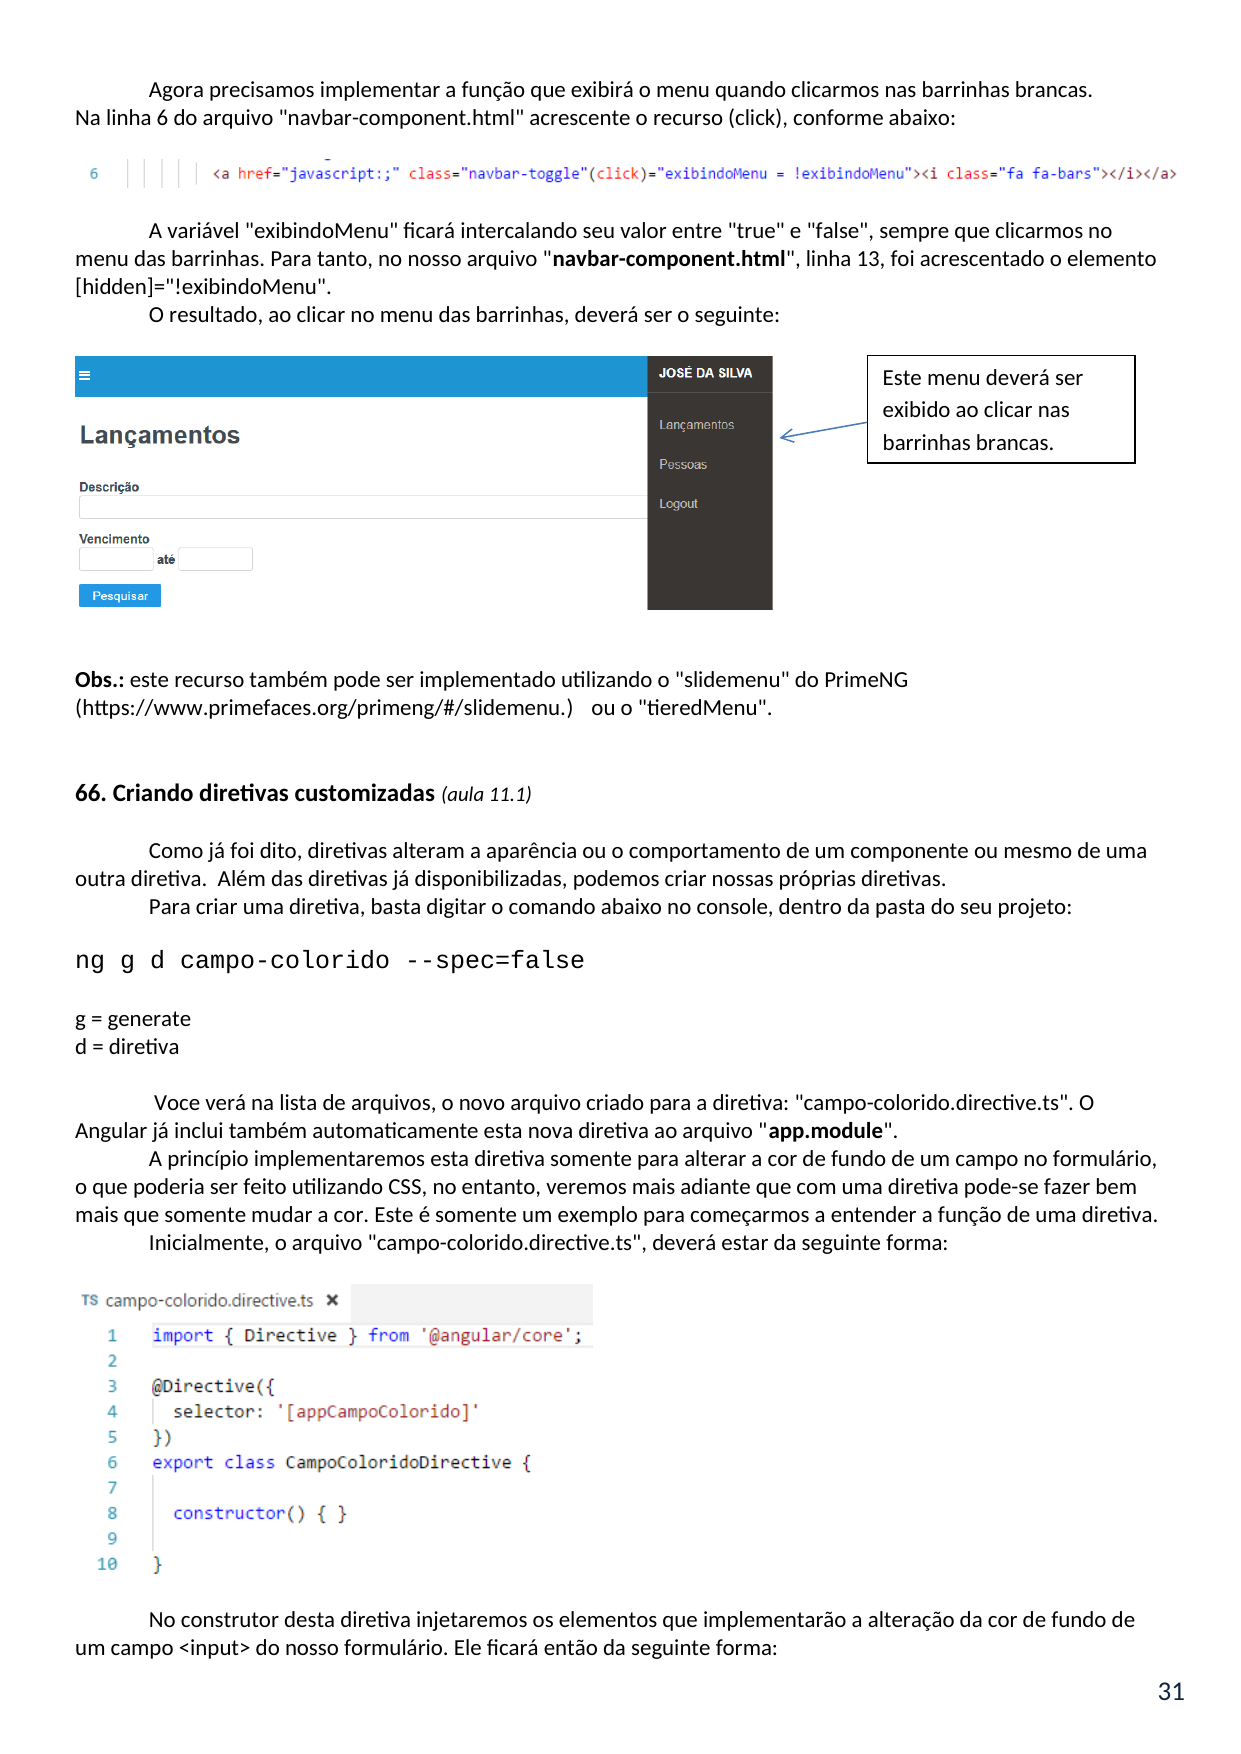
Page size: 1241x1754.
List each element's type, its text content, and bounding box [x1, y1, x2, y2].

text No construtor desta diretiva injetaremos os elementos que implementarão a alteração da cor de fundo de um campo <input> do nosso formulário. Ele ficará então da seguinte forma: [75, 1605, 1165, 1661]
text 66. Criando diretivas customizadas (aula 11.1) [75, 777, 1165, 808]
text ng g d campo-colorido --spec=false [75, 948, 1165, 976]
text O resultado, ao clicar no menu das barrinhas, deverá ser o seguinte: [75, 300, 1165, 328]
text Para criar uma diretiva, basta digitar o comando abaixo no console, dentro da pasta do seu projeto: [75, 892, 1165, 920]
text g = generate [75, 1004, 1165, 1032]
text Agora precisamos implementar a função que exibirá o menu quando clicarmos nas barrinhas brancas. [75, 75, 1165, 103]
text A princípio implementaremos esta diretiva somente para alterar a cor de fundo de um campo no formulário, o que poderia ser feito utilizando CSS, no entanto, veremos mais adiante que com uma diretiva pode-se fazer bem mais que somente mudar a cor. Este é somente um exemplo para começarmos a entender a função de uma diretiva. [75, 1144, 1165, 1228]
text d = diretiva [75, 1032, 1165, 1060]
picture [75, 356, 773, 610]
text Como já foi dito, diretivas alteram a aparência ou o comportamento de um componente ou mesmo de uma outra diretiva. Além das diretivas já disponibilizadas, podemos criar nossas próprias diretivas. [75, 836, 1165, 892]
picture [75, 159, 1192, 188]
text A variável "exibindoMenu" ficará intercalando seu valor entre "true" e "false", sempre que clicarmos no menu das barrinhas. Para tanto, no nosso arquivo "navbar-component.html", linha 13, foi acrescentado o elemento [hidden]="!exibindoMenu". [75, 216, 1165, 300]
text Obs.: este recurso também pode ser implementado utilizando o "slidemenu" do PrimeNG (https://www.primefaces.org/primeng/#/slidemenu.) ou o "tieredMenu". [75, 665, 1165, 721]
text Na linha 6 do arquivo "navbar-component.html" acrescente o recurso (click), conforme abaixo: [75, 103, 1165, 131]
text Inicialmente, o arquivo "campo-colorido.directive.ts", deverá estar da seguinte forma: [75, 1228, 1165, 1256]
text Voce verá na lista de arquivos, o novo arquivo criado para a diretiva: "campo-colorido.directive.ts". O Angular já inclui também automaticamente esta nova diretiva ao arquivo "app.module". [75, 1088, 1165, 1144]
picture [75, 1284, 593, 1578]
